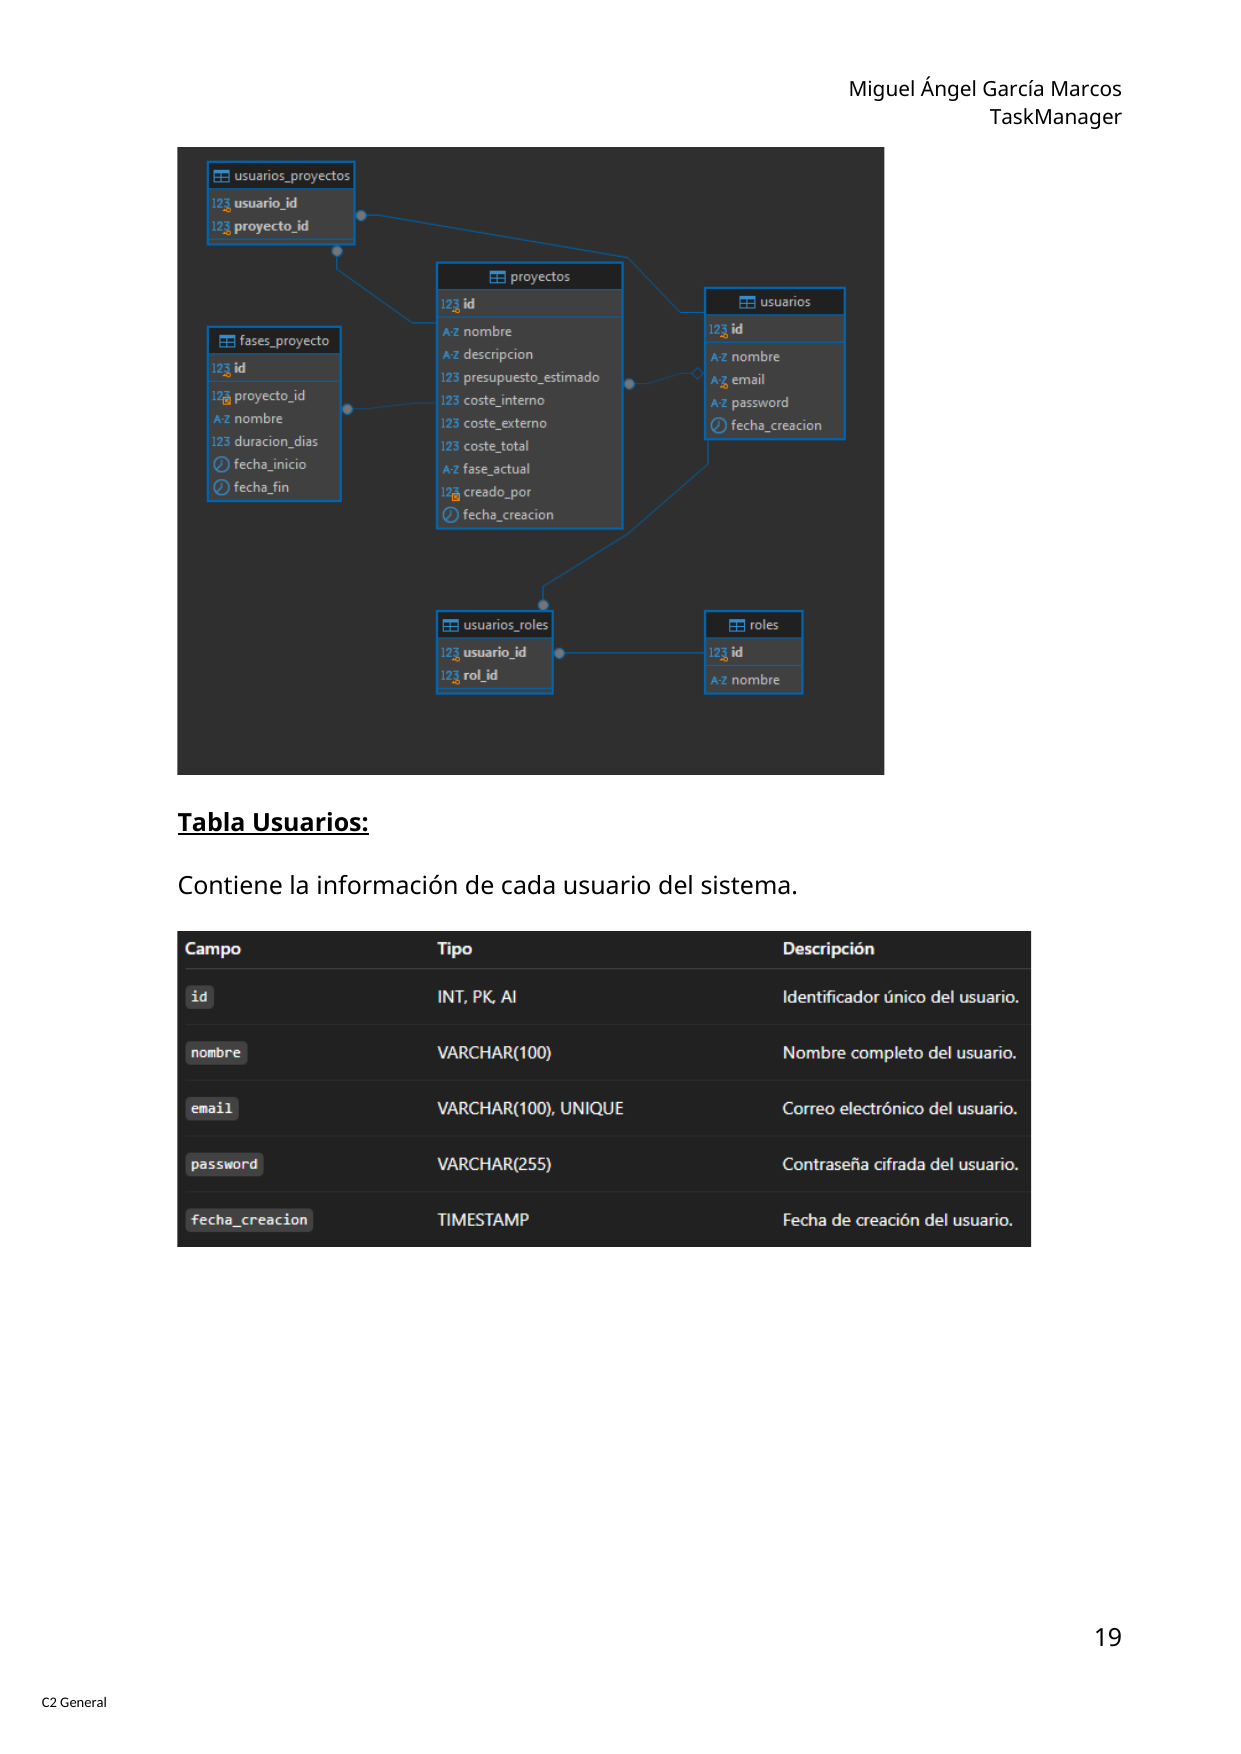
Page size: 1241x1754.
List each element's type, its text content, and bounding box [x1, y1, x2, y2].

picture [177, 147, 885, 775]
text Contiene la información de cada usuario del sistema. [177, 868, 1122, 902]
text Tabla Usuarios: [177, 804, 1122, 838]
picture [177, 931, 1032, 1247]
